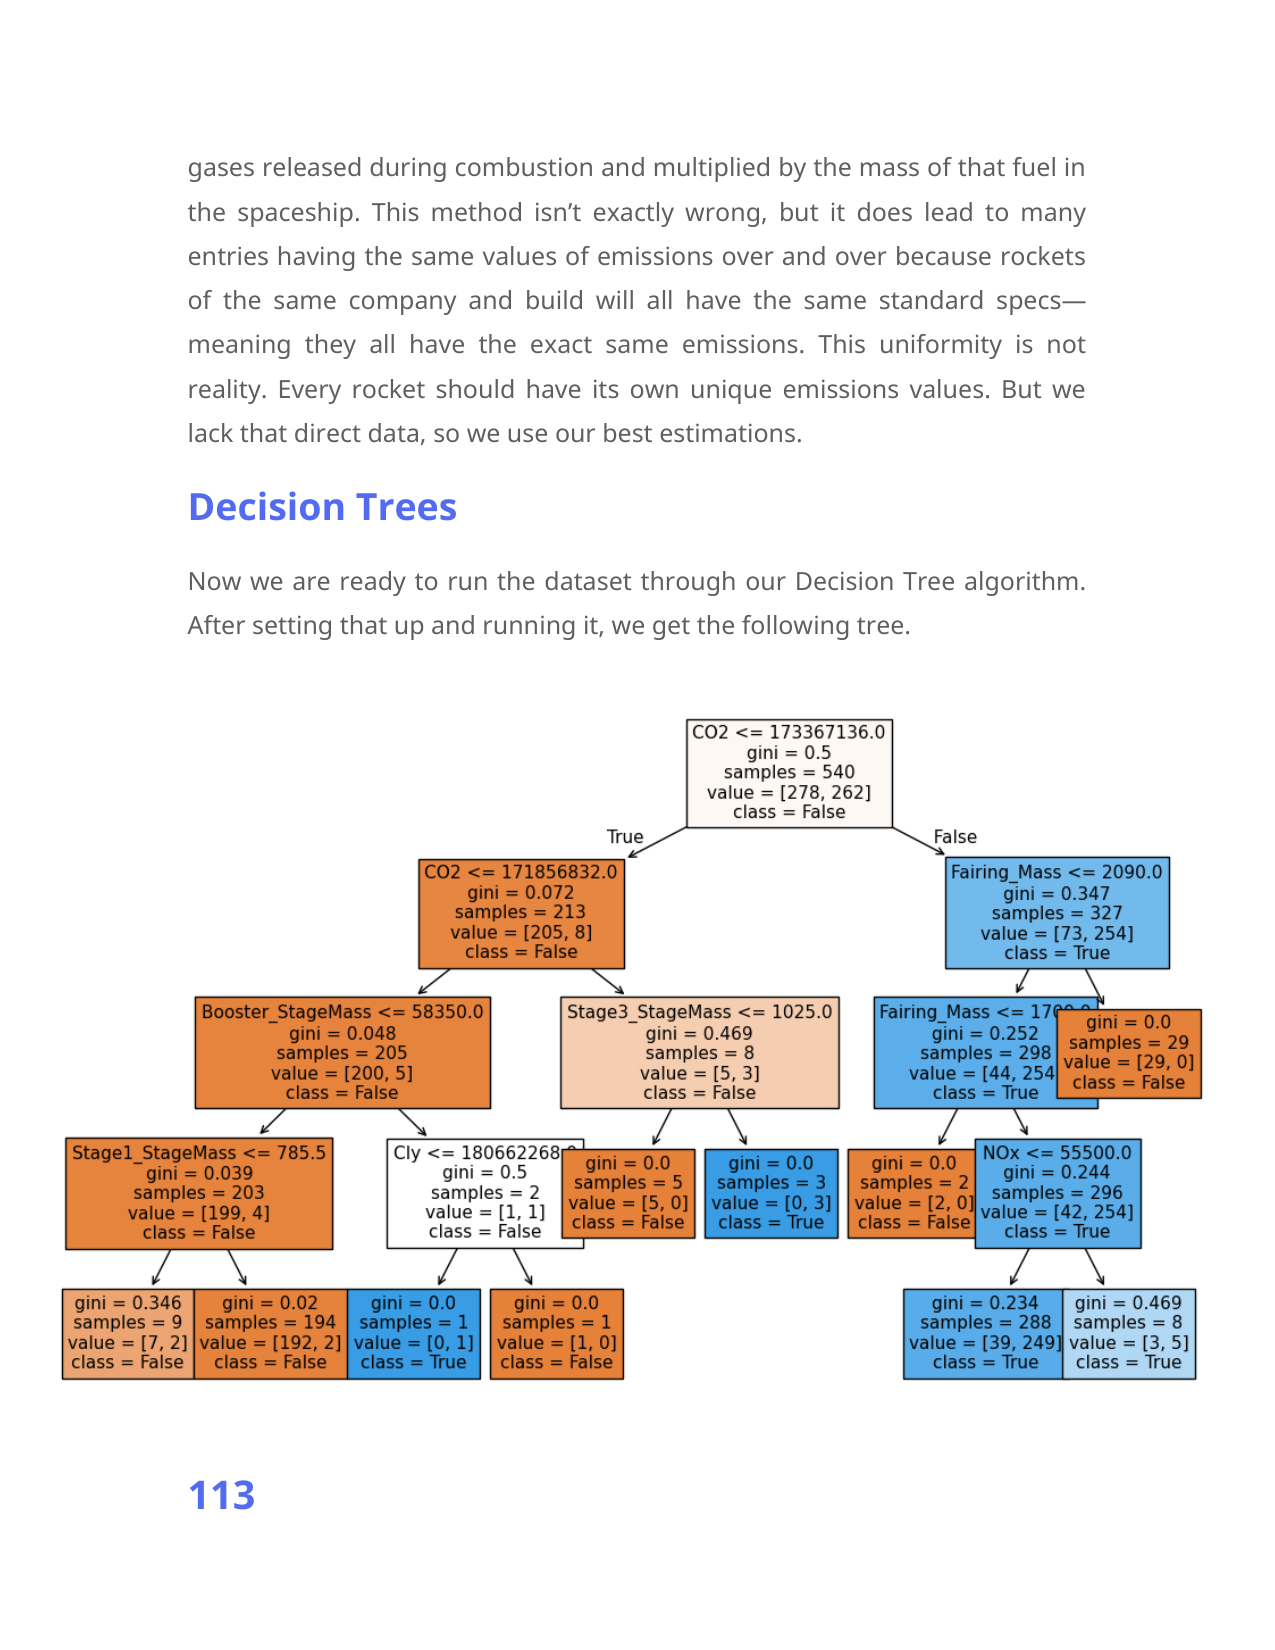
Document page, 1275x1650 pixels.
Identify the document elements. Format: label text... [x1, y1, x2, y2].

picture [45, 692, 1210, 1415]
subtitle Decision Trees [187, 481, 1087, 532]
text Now we are ready to run the dataset through our Decision Tree algorithm. After setting that up and running it, we get the following tree. [187, 564, 1087, 642]
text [187, 150, 1087, 450]
